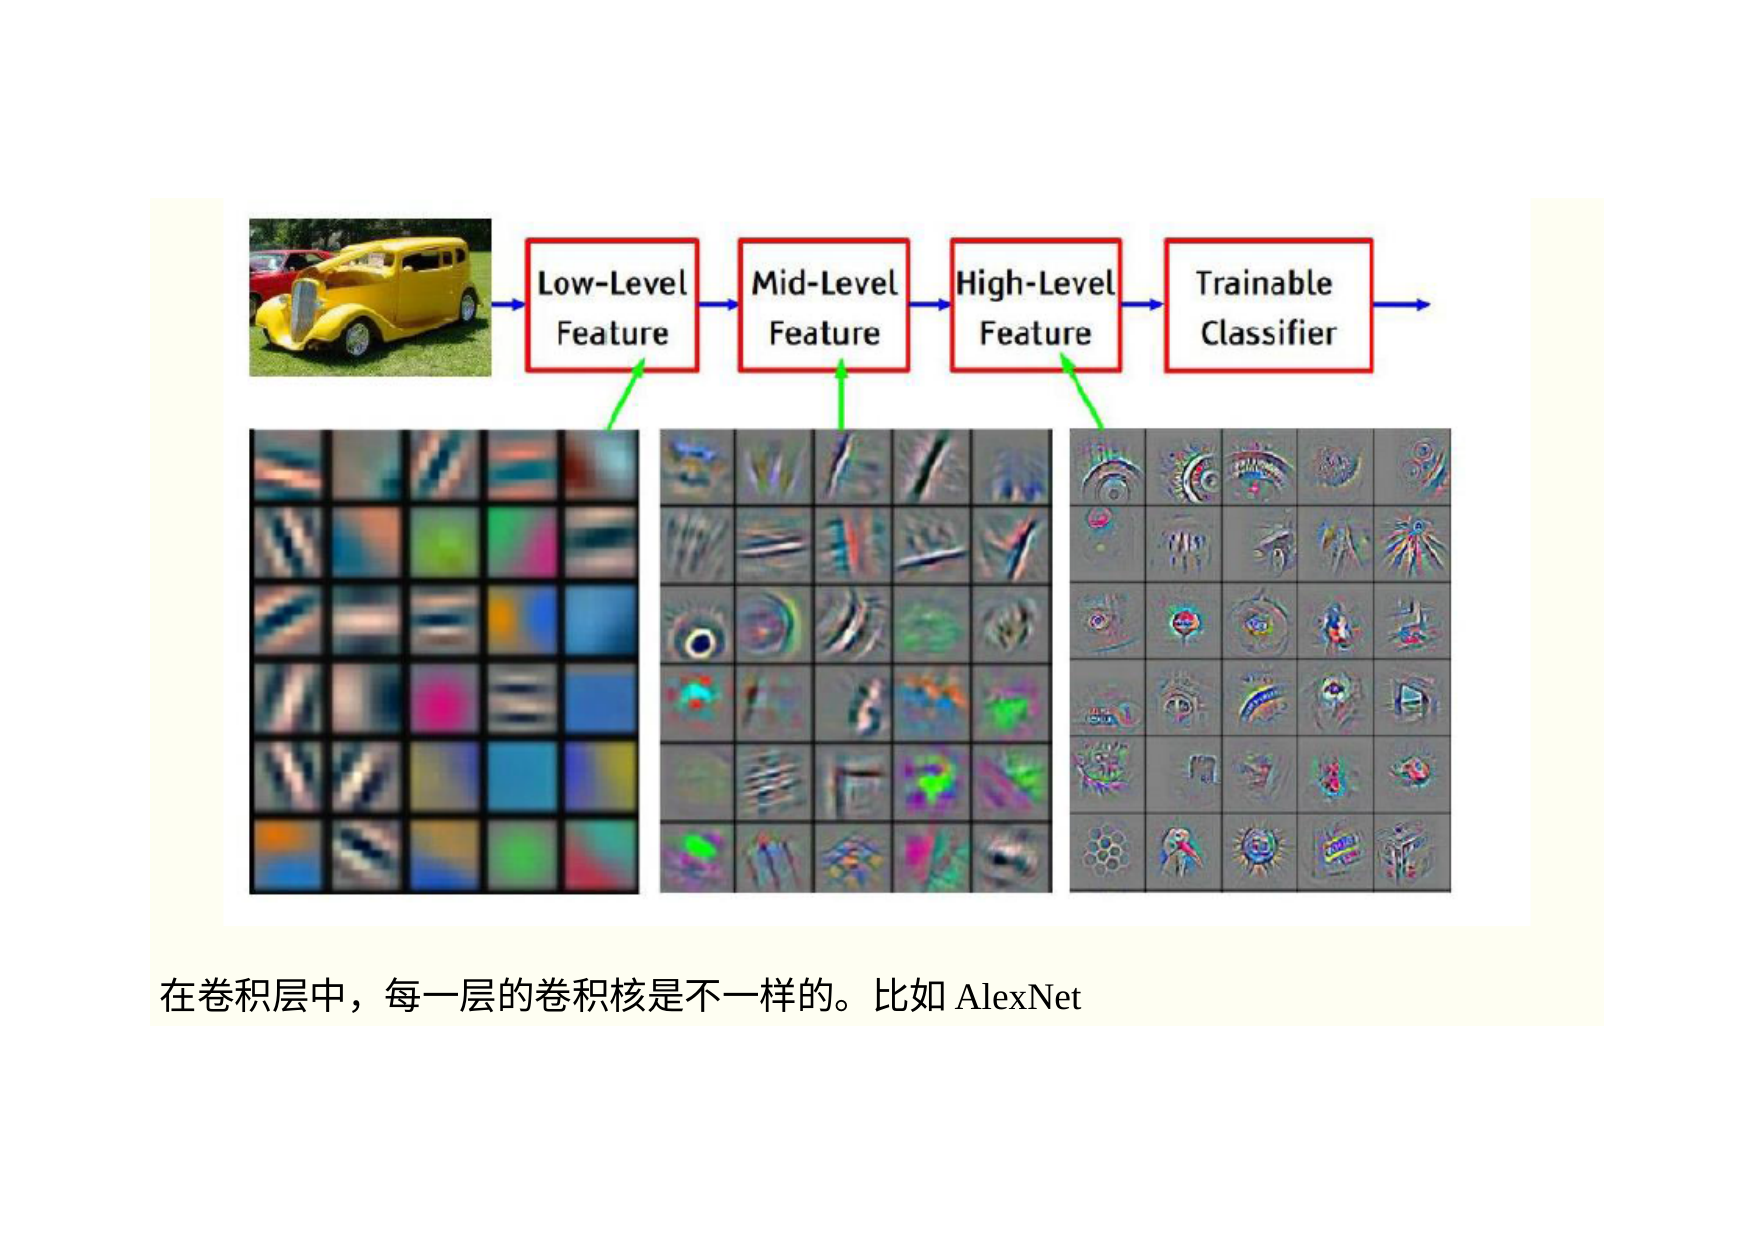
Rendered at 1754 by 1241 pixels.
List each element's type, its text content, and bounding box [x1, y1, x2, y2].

picture [223, 197, 1531, 926]
text 在卷积层中，每一层的卷积核是不一样的。比如AlexNet [150, 961, 1604, 1026]
